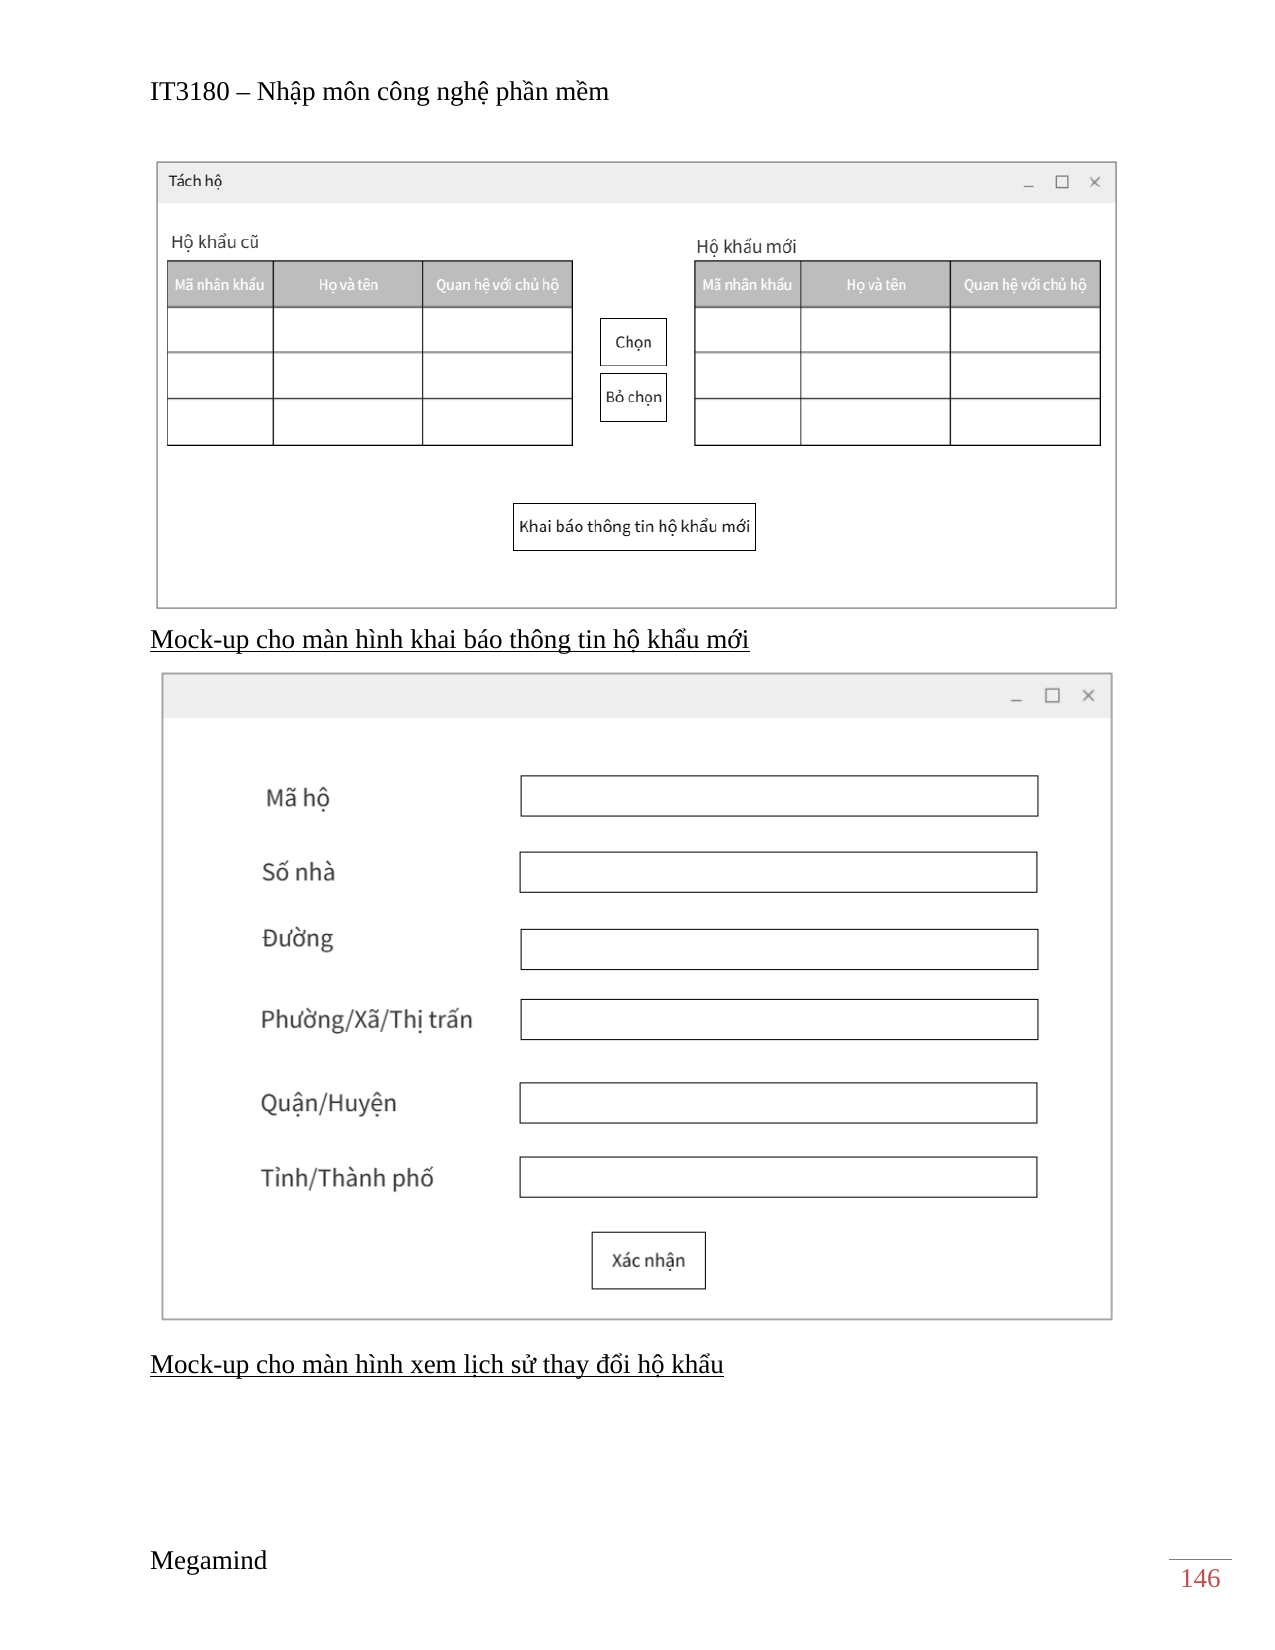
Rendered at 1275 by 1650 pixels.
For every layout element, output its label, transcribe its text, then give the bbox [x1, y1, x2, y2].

text Mock-up cho màn hình khai báo thông tin hộ khẩu mới [150, 623, 1125, 654]
text Mock-up cho màn hình xem lịch sử thay đổi hộ khẩu [150, 1349, 1125, 1380]
picture [150, 150, 1125, 618]
picture [150, 660, 1125, 1343]
